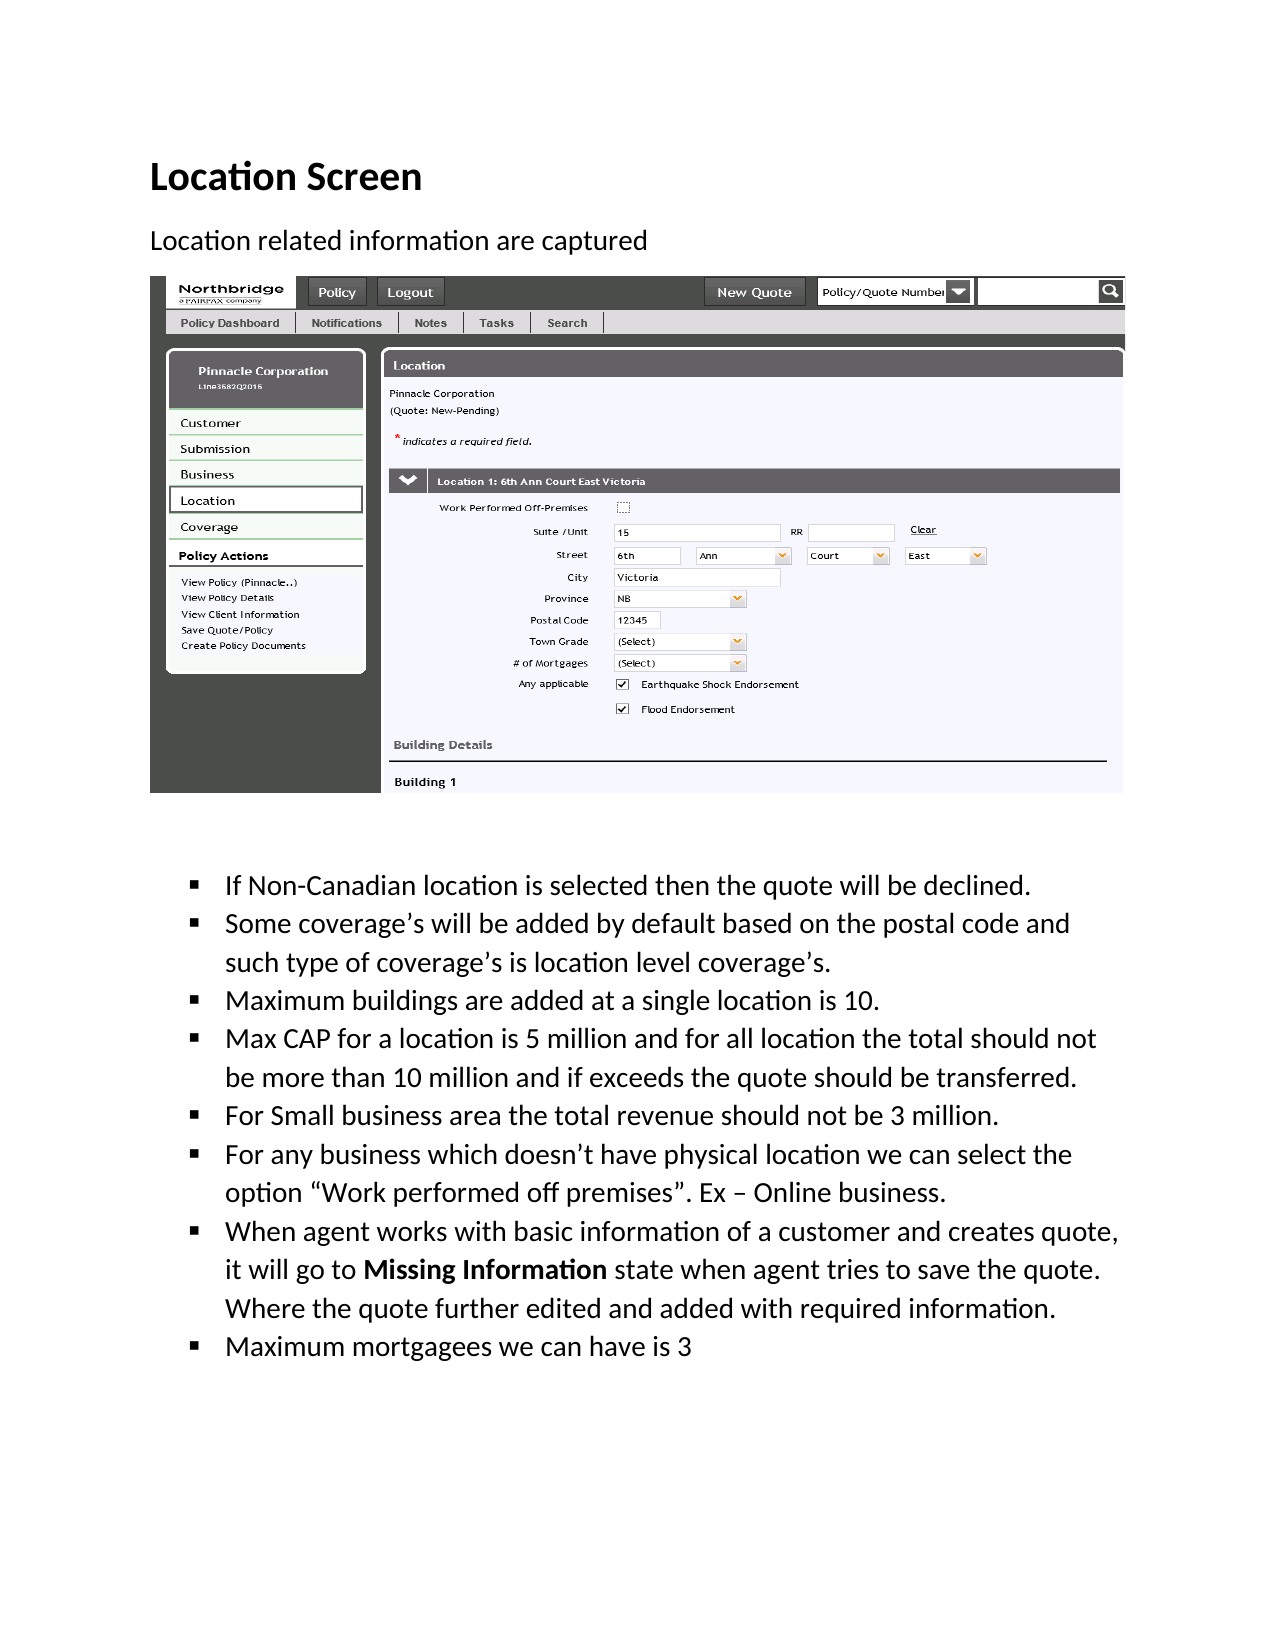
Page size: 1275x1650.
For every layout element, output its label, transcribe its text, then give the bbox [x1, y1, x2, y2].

list If Non-Canadian location is selected then the quote will be declined. [187, 867, 1125, 902]
list For Small business area the total revenue should not be 3 million. [187, 1097, 1125, 1133]
list When agent works with basic information of a customer and creates quote, it will go to Missing Information state when agent tries to save the quote. Where the quote further edited and added with required information. [187, 1213, 1125, 1325]
list Maximum buildings are added at a single location is 10. [187, 982, 1125, 1018]
list Some coverage’s will be added by default based on the postal code and such type of coverage’s is location level coverage’s. [187, 905, 1125, 979]
list Maximum mortgagees we can have is 3 [187, 1328, 1125, 1364]
list For any business which doesn’t have physical location we can select the option “Work performed off premises”. Ex – Online business. [187, 1136, 1125, 1210]
text Location Screen [150, 150, 1125, 201]
picture [150, 276, 1125, 793]
list Max CAP for a location is 5 million and for all location the total should not be more than 10 million and if exceeds the quote should be transferred. [187, 1021, 1125, 1095]
text Location related information are captured [150, 222, 1125, 257]
